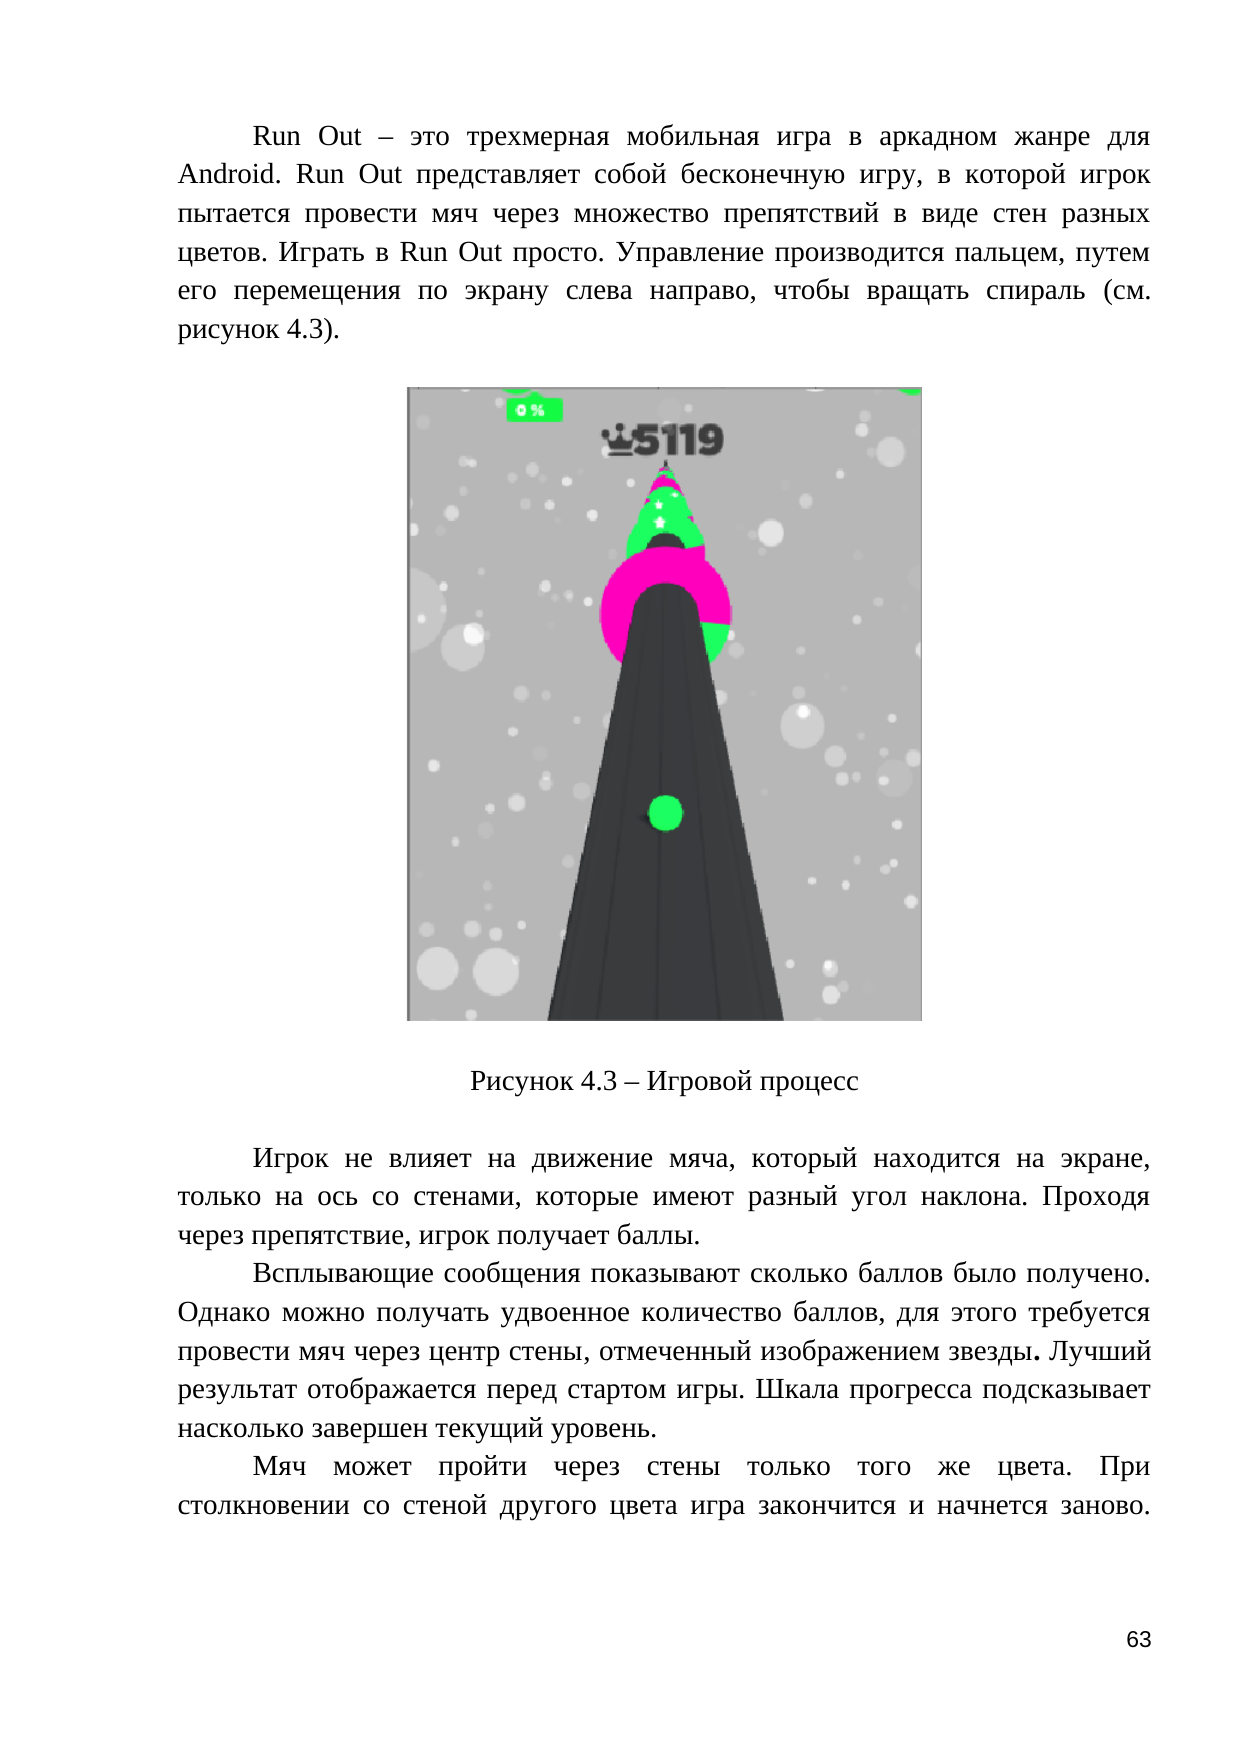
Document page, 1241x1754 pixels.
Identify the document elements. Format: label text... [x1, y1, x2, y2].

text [177, 1448, 1152, 1520]
text Run Out – это трехмерная мобильная игра в аркадном жанре для Android. Run Out представляет собой бесконечную игру, в которой игрок пытается провести мяч через множество препятствий в виде стен разных цветов. Играть в Run Out просто. Управление производится пальцем, путем его перемещения по экрану слева направо, чтобы вращать спираль (см. рисунок 4.3). [177, 118, 1152, 344]
picture [406, 387, 922, 1021]
text Игрок не влияет на движение мяча, который находится на экране, только на ось со стенами, которые имеют разный угол наклона. Проходя через препятствие, игрок получает баллы. [177, 1140, 1152, 1251]
text Всплывающие сообщения показывают сколько баллов было получено. Однако можно получать удвоенное количество баллов, для этого требуется провести мяч через центр стены, отмеченный изображением звезды. Лучший результат отображается перед стартом игры. Шкала прогресса подсказывает насколько завершен текущий уровень. [177, 1256, 1152, 1443]
text Рисунок 4.3 – Игровой процесс [177, 1063, 1152, 1096]
